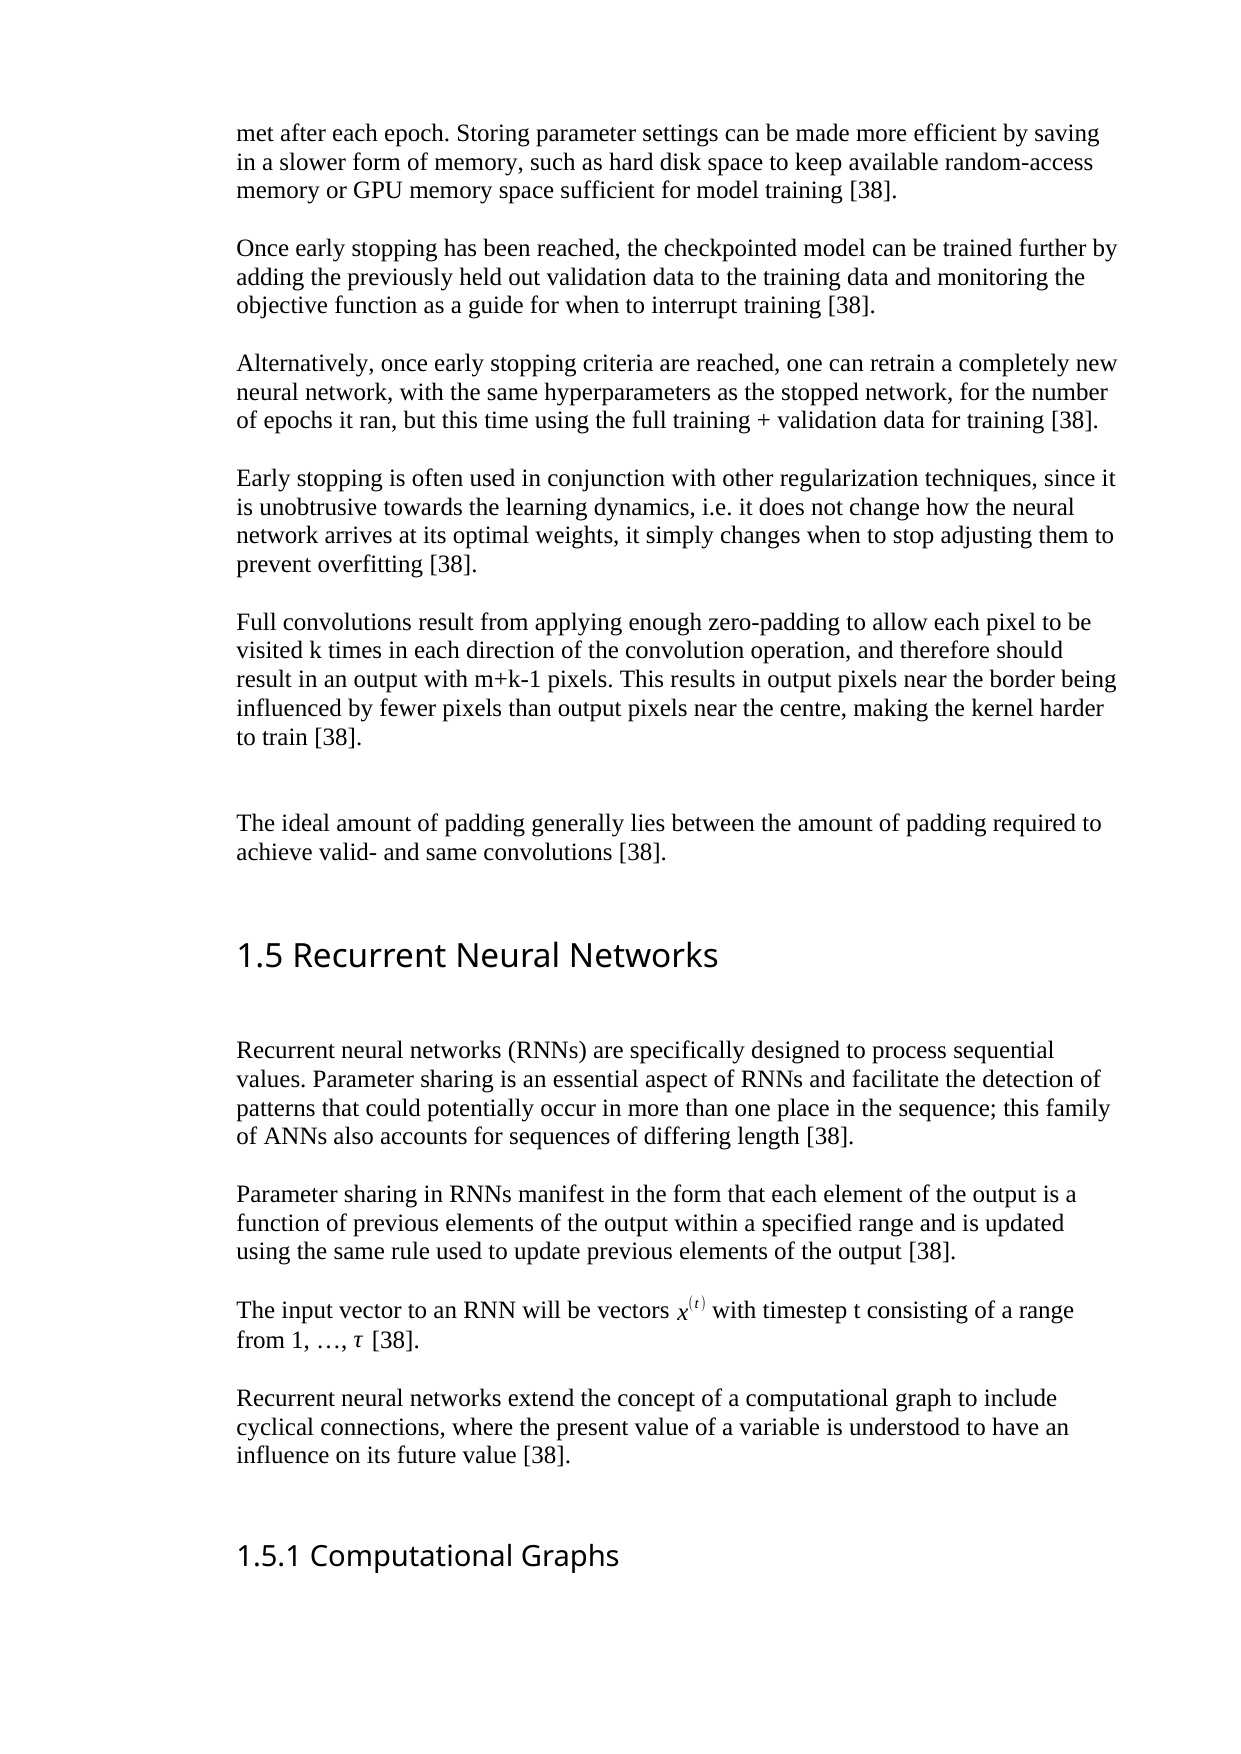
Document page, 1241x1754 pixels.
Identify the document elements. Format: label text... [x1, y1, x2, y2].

text Alternatively, once early stopping criteria are reached, one can retrain a completely new neural network, with the same hyperparameters as the stopped network, for the number of epochs it ran, but this time using the full training + validation data for training . [236, 348, 1122, 434]
text Parameter sharing in RNNs manifest in the form that each element of the output is a function of previous elements of the output within a specified range and is updated using the same rule used to update previous elements of the output . [236, 1179, 1122, 1265]
text Recurrent neural networks (RNNs) are specifically designed to process sequential values. Parameter sharing is an essential aspect of RNNs and facilitate the detection of patterns that could potentially occur in more than one place in the sequence; this family of ANNs also accounts for sequences of differing length . [236, 1035, 1122, 1150]
text Early stopping is often used in conjunction with other regularization techniques, since it is unobtrusive towards the learning dynamics, i.e. it does not change how the neural network arrives at its optimal weights, it simply changes when to stop adjusting them to prevent overfitting . [236, 463, 1122, 578]
text Recurrent neural networks extend the concept of a computational graph to include cyclical connections, where the present value of a variable is understood to have an influence on its future value . [236, 1383, 1122, 1469]
text Once early stopping has been reached, the checkpointed model can be trained further by adding the previously held out validation data to the training data and monitoring the objective function as a guide for when to interrupt training . [236, 233, 1122, 319]
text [236, 118, 1122, 204]
subtitle Computational Graphs [236, 1536, 1122, 1575]
text The ideal amount of padding generally lies between the amount of padding required to achieve valid- and same convolutions . [236, 808, 1122, 866]
text Full convolutions result from applying enough zero-padding to allow each pixel to be visited k times in each direction of the convolution operation, and therefore should result in an output with m+k-1 pixels. This results in output pixels near the border being influenced by fewer pixels than output pixels near the centre, making the kernel harder to train . [236, 607, 1122, 751]
text The input vector to an RNN will be vectors with timestep t consisting of a range from 1, …, . [236, 1294, 1122, 1354]
subtitle Recurrent Neural Networks [236, 932, 1122, 977]
